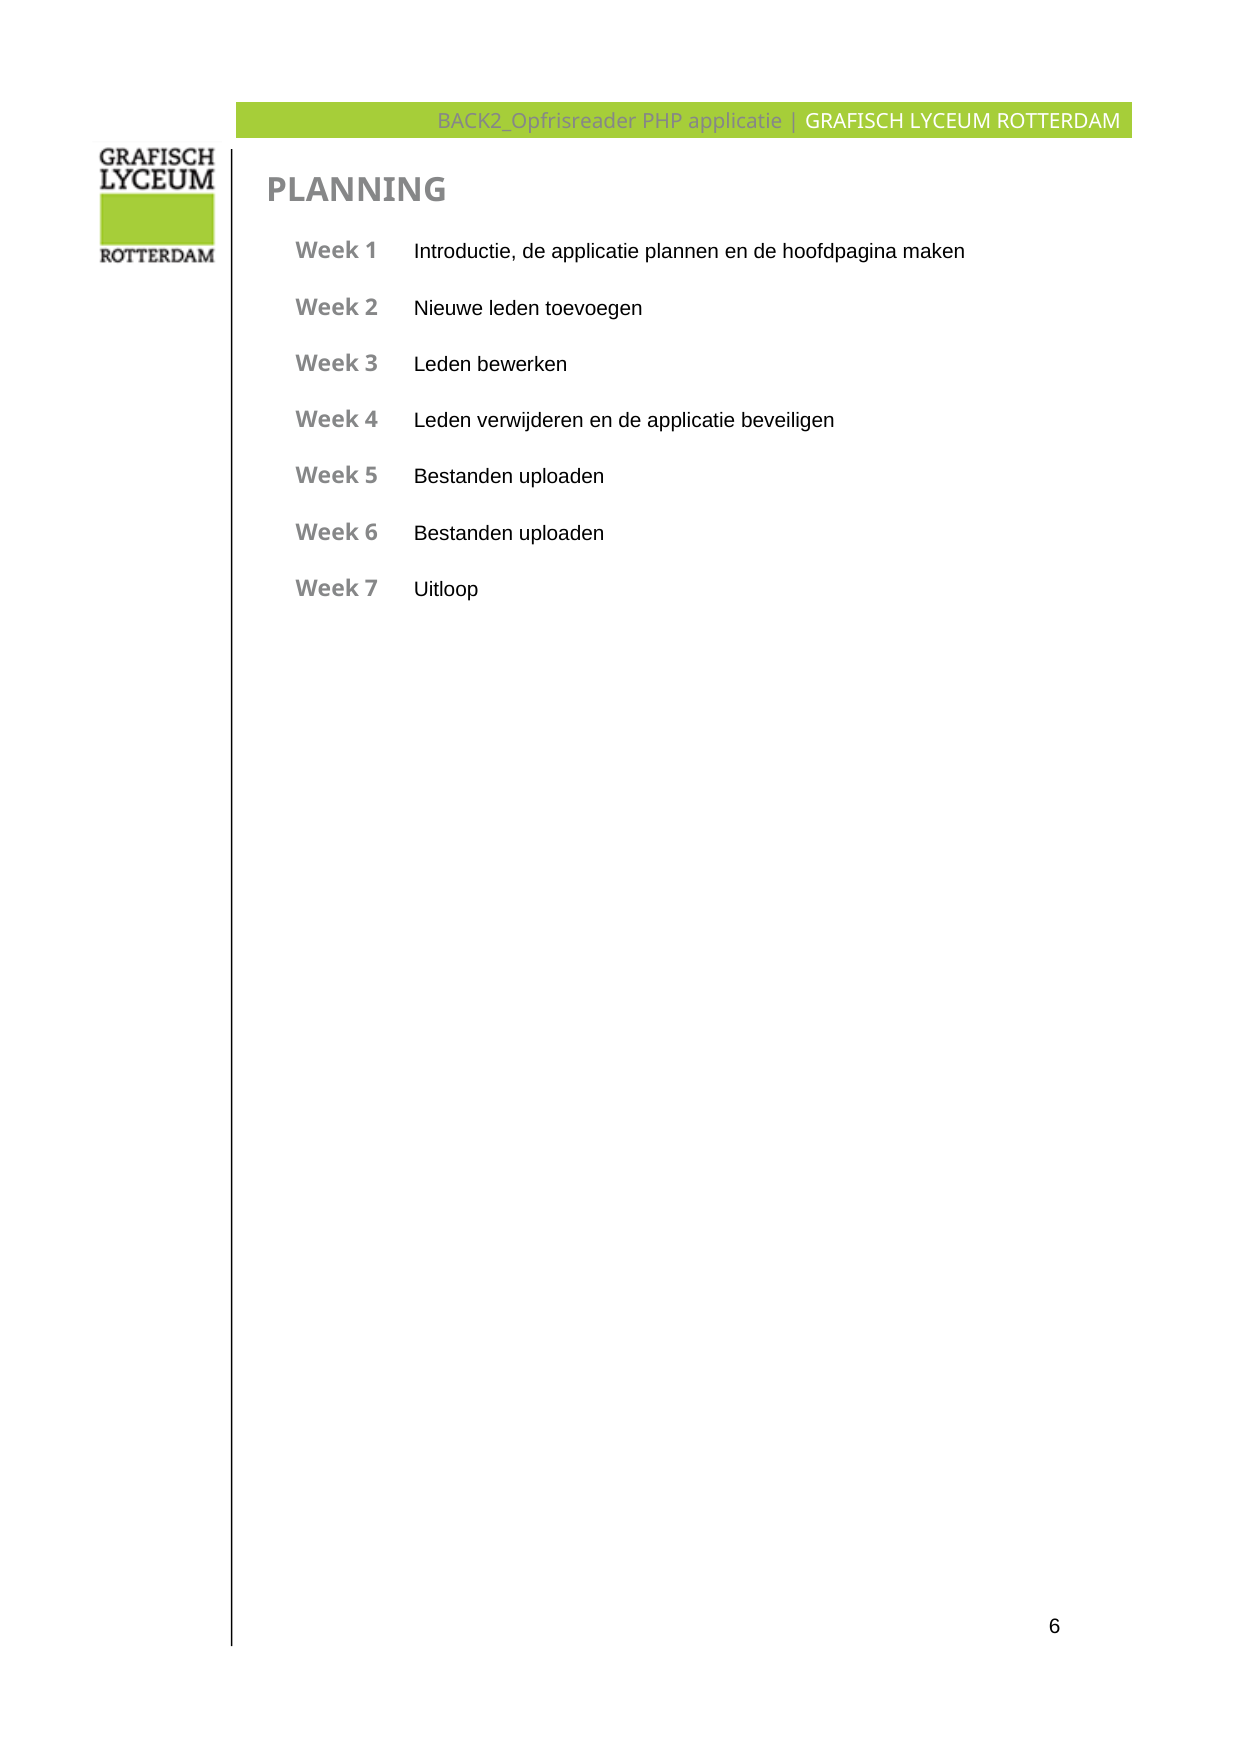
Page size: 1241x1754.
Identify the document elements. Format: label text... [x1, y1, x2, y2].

text Week 1 Introductie, de applicatie plannen en de hoofdpagina maken [295, 234, 1092, 266]
subtitle Planning [266, 166, 1092, 212]
text Week 4 Leden verwijderen en de applicatie beveiligen [295, 403, 1092, 434]
text Week 3 Leden bewerken [295, 347, 1092, 378]
text Week 7 Uitloop [295, 572, 1092, 603]
text Week 2 Nieuwe leden toevoegen [295, 291, 1092, 322]
text Week 5 Bestanden uploaden [295, 459, 1092, 491]
picture [92, 141, 222, 271]
text Week 6 Bestanden uploaden [295, 516, 1092, 547]
